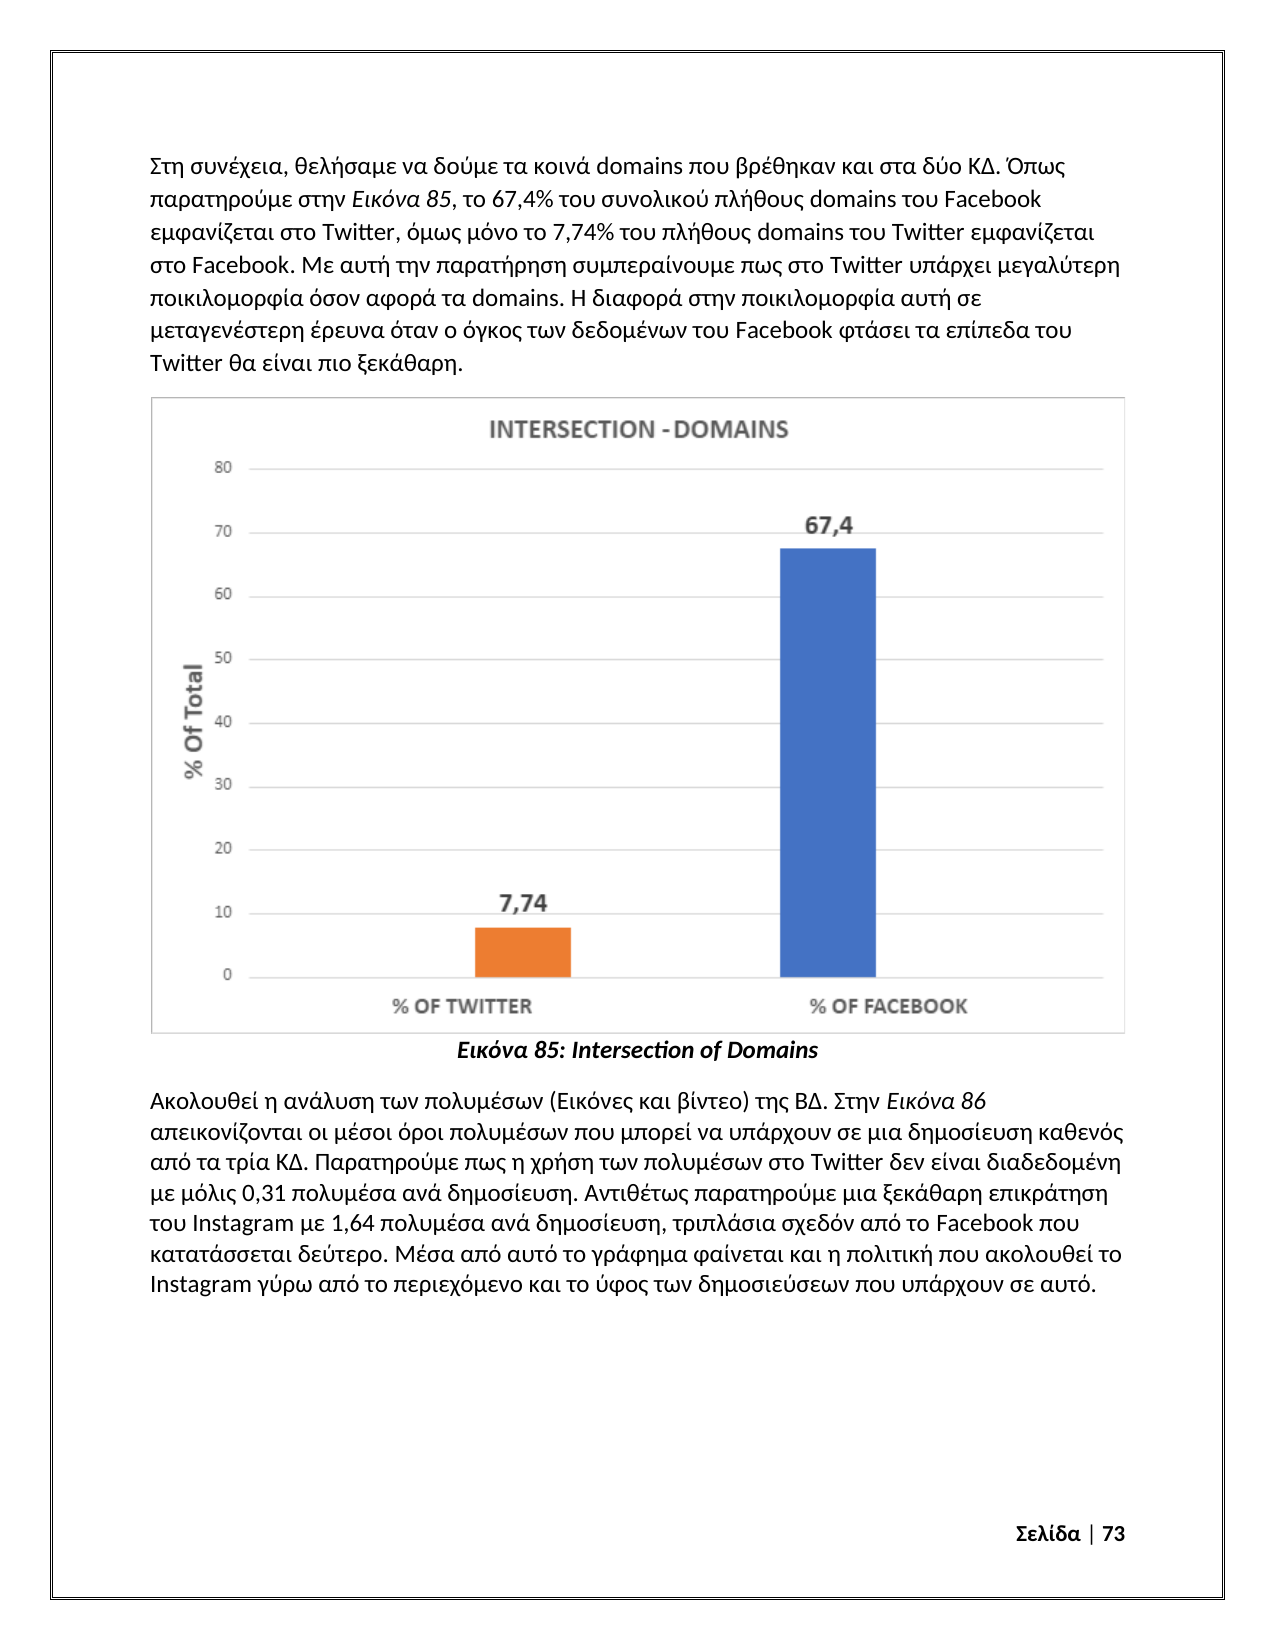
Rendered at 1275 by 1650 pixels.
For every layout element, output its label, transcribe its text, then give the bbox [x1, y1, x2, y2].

text Στη συνέχεια, θελήσαμε να δούμε τα κοινά domains που βρέθηκαν και στα δύο ΚΔ. Όπως παρατηρούμε στην Εικόνα 85, το 67,4% του συνολικού πλήθους domains του Facebook εμφανίζεται στο Twitter, όμως μόνο το 7,74% του πλήθους domains του Twitter εμφανίζεται στο Facebook. Με αυτή την παρατήρηση συμπεραίνουμε πως στο Twitter υπάρχει μεγαλύτερη ποικιλομορφία όσον αφορά τα domains. Η διαφορά στην ποικιλομορφία αυτή σε μεταγενέστερη έρευνα όταν ο όγκος των δεδομένων του Facebook φτάσει τα επίπεδα του Twitter θα είναι πιο ξεκάθαρη. [150, 150, 1125, 378]
text Ακολουθεί η ανάλυση των πολυμέσων (Εικόνες και βίντεο) της ΒΔ. Στην Εικόνα 86 απεικονίζονται οι μέσοι όροι πολυμέσων που μπορεί να υπάρχουν σε μια δημοσίευση καθενός από τα τρία ΚΔ. Παρατηρούμε πως η χρήση των πολυμέσων στο Twitter δεν είναι διαδεδομένη με μόλις 0,31 πολυμέσα ανά δημοσίευση. Αντιθέτως παρατηρούμε μια ξεκάθαρη επικράτηση του Instagram με 1,64 πολυμέσα ανά δημοσίευση, τριπλάσια σχεδόν από το Facebook που κατατάσσεται δεύτερο. Μέσα από αυτό το γράφημα φαίνεται και η πολιτική που ακολουθεί το Instagram γύρω από το περιεχόμενο και το ύφος των δημοσιεύσεων που υπάρχουν σε αυτό. [150, 1085, 1125, 1299]
picture [150, 397, 1125, 1034]
text Εικόνα 85: Intersection of Domains [150, 1034, 1125, 1064]
